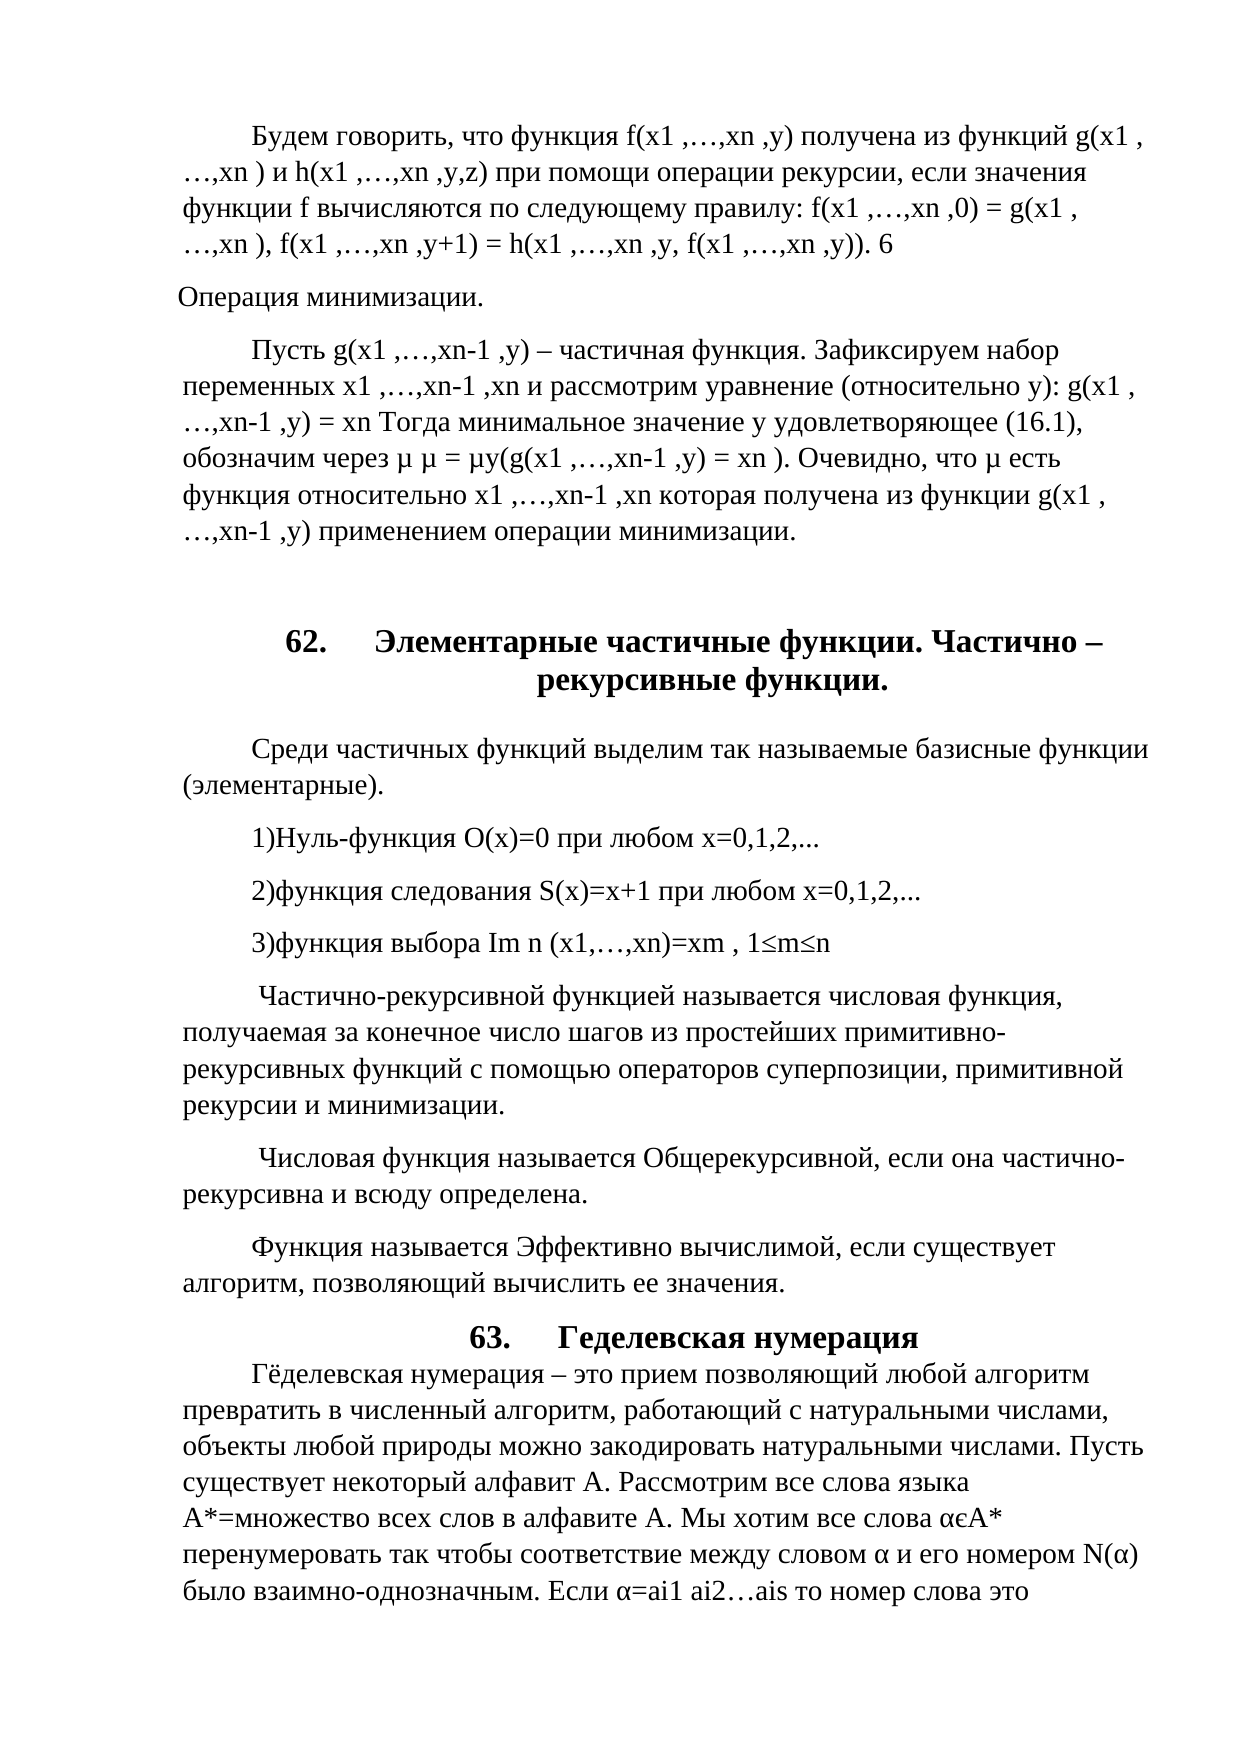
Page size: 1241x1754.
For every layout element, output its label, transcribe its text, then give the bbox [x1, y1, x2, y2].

text Среди частичных функций выделим так называемые базисные функции (элементарные). [182, 731, 1152, 801]
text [182, 1356, 1152, 1606]
text 1)Нуль-функция O(x)=0 при любом x=0,1,2,... [182, 820, 1152, 853]
text Геделевская нумерация [236, 1318, 1152, 1356]
text 2)функция следования S(x)=x+1 при любом x=0,1,2,... [182, 873, 1152, 906]
text Операция минимизации. [177, 279, 1152, 313]
text 3)функция выбора Im n (x1,…,xn)=xm , 1≤m≤n [182, 926, 1152, 959]
text Функция называется Эффективно вычислимой, если существует алгоритм, позволяющий вычислить ее значения. [182, 1229, 1152, 1298]
text Пусть g(x1 ,…,xn-1 ,y) – частичная функция. Зафиксируем набор переменных x1 ,…,xn-1 ,xn и рассмотрим уравнение (относительно y): g(x1 ,…,xn-1 ,y) = xn Тогда минимальное значение y удовлетворяющее (16.1), обозначим через µ µ = µy(g(x1 ,…,xn-1 ,y) = xn ). Очевидно, что µ есть функция относительно x1 ,…,xn-1 ,xn которая получена из функции g(x1 ,…,xn-1 ,y) применением операции минимизации. [182, 332, 1152, 546]
text Частично-рекурсивной функцией называется числовая функция, получаемая за конечное число шагов из простейших примитивно-рекурсивных функций с помощью операторов суперпозиции, примитивной рекурсии и минимизации. [182, 978, 1152, 1120]
text Будем говорить, что функция f(x1 ,…,xn ,y) получена из функций g(x1 ,…,xn ) и h(x1 ,…,xn ,y,z) при помощи операции рекурсии, если значения функции f вычисляются по следующему правилу: f(x1 ,…,xn ,0) = g(x1 ,…,xn ), f(x1 ,…,xn ,y+1) = h(x1 ,…,xn ,y, f(x1 ,…,xn ,y)). 6 [182, 118, 1152, 260]
text Элементарные частичные функции. Частично – рекурсивные функции. [236, 621, 1152, 697]
text Числовая функция называется Общерекурсивной, если она частично-рекурсивна и всюду определена. [182, 1140, 1152, 1209]
